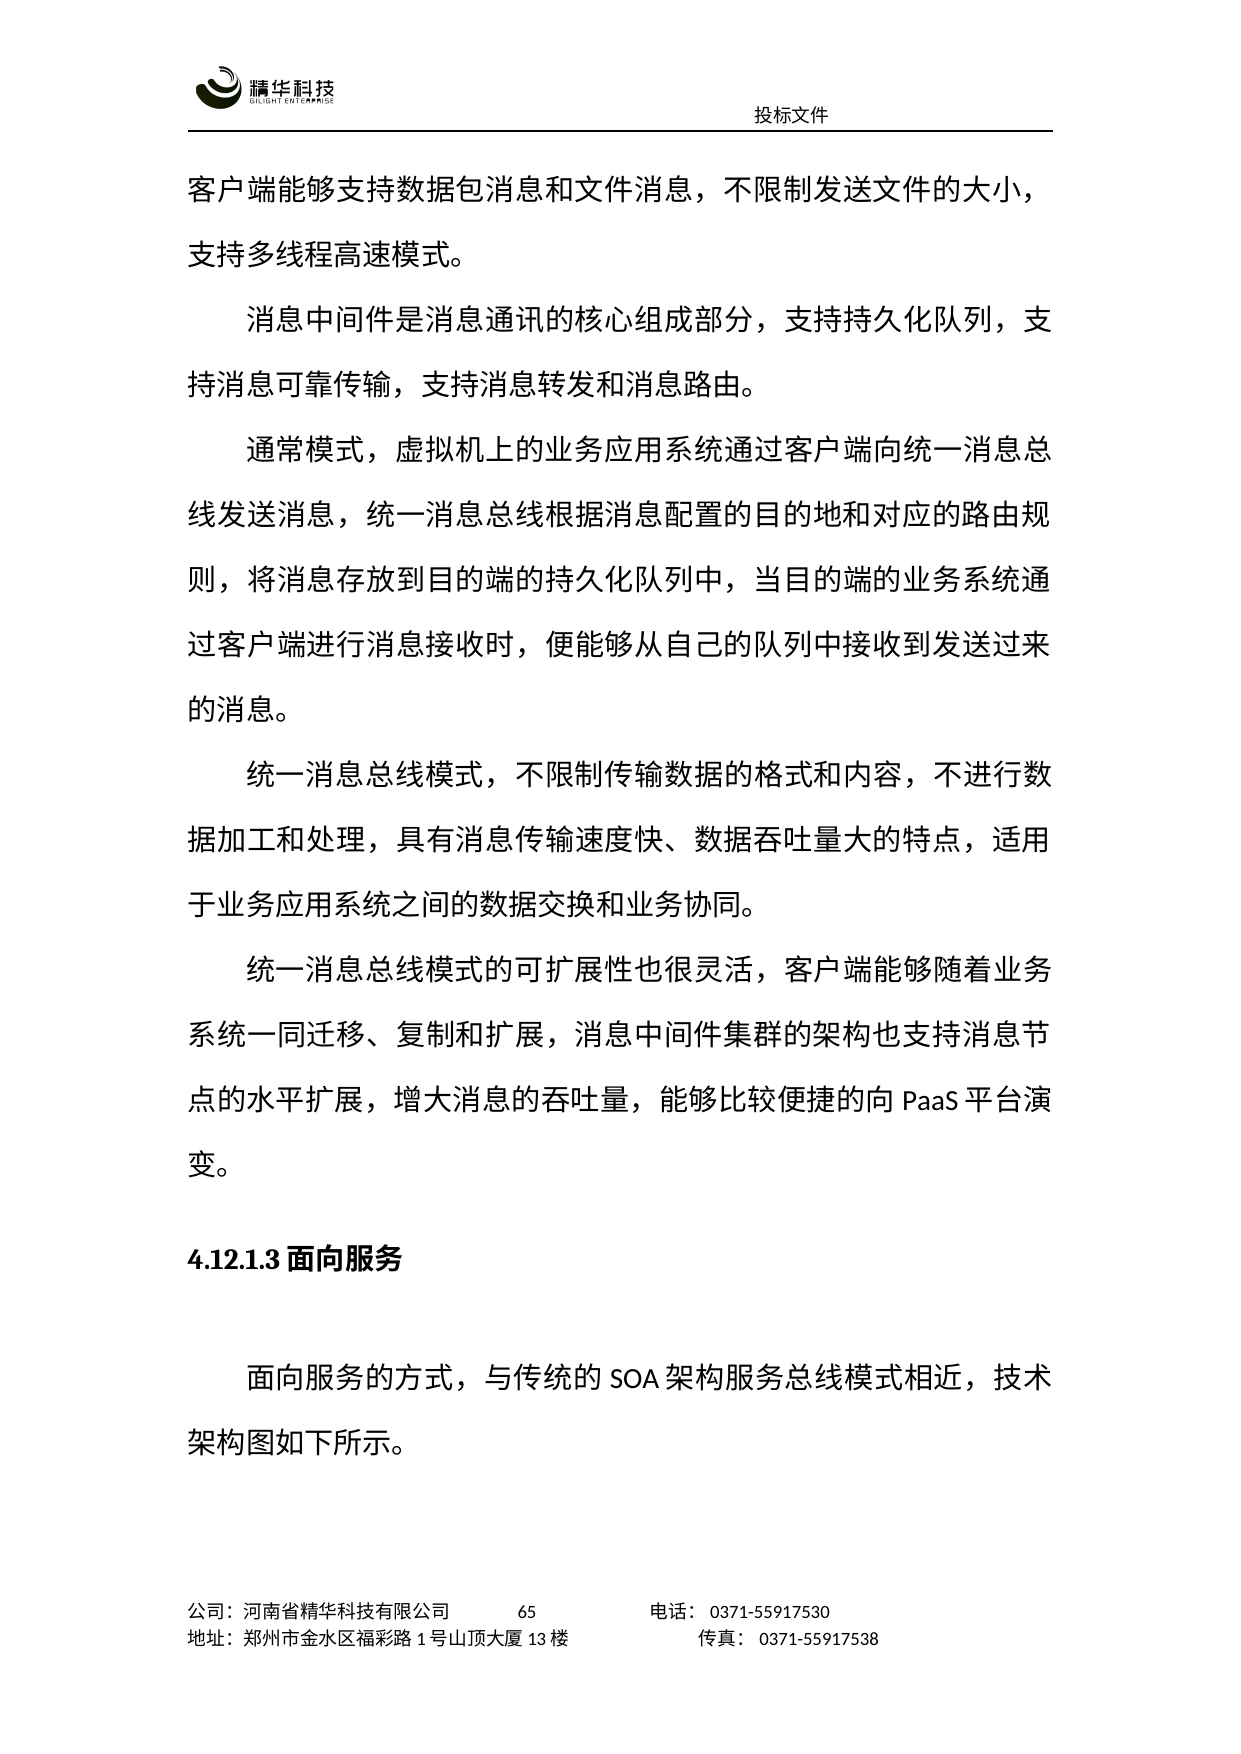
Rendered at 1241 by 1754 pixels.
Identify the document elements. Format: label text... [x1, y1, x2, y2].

text 面向服务的方式，与传统的SOA架构服务总线模式相近，技术架构图如下所示。 [187, 1343, 1053, 1473]
text 统一消息总线模式的可扩展性也很灵活，客户端能够随着业务系统一同迁移、复制和扩展，消息中间件集群的架构也支持消息节点的水平扩展，增大消息的吞吐量，能够比较便捷的向PaaS平台演变。 [187, 935, 1053, 1195]
text 通常模式，虚拟机上的业务应用系统通过客户端向统一消息总线发送消息，统一消息总线根据消息配置的目的地和对应的路由规则，将消息存放到目的端的持久化队列中，当目的端的业务系统通过客户端进行消息接收时，便能够从自己的队列中接收到发送过来的消息。 [187, 415, 1053, 740]
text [187, 155, 1053, 285]
text 统一消息总线模式，不限制传输数据的格式和内容，不进行数据加工和处理，具有消息传输速度快、数据吞吐量大的特点，适用于业务应用系统之间的数据交换和业务协同。 [187, 740, 1053, 935]
subtitle 4.12.1.3 面向服务 [187, 1224, 1053, 1289]
text 消息中间件是消息通讯的核心组成部分，支持持久化队列，支持消息可靠传输，支持消息转发和消息路由。 [187, 285, 1053, 415]
